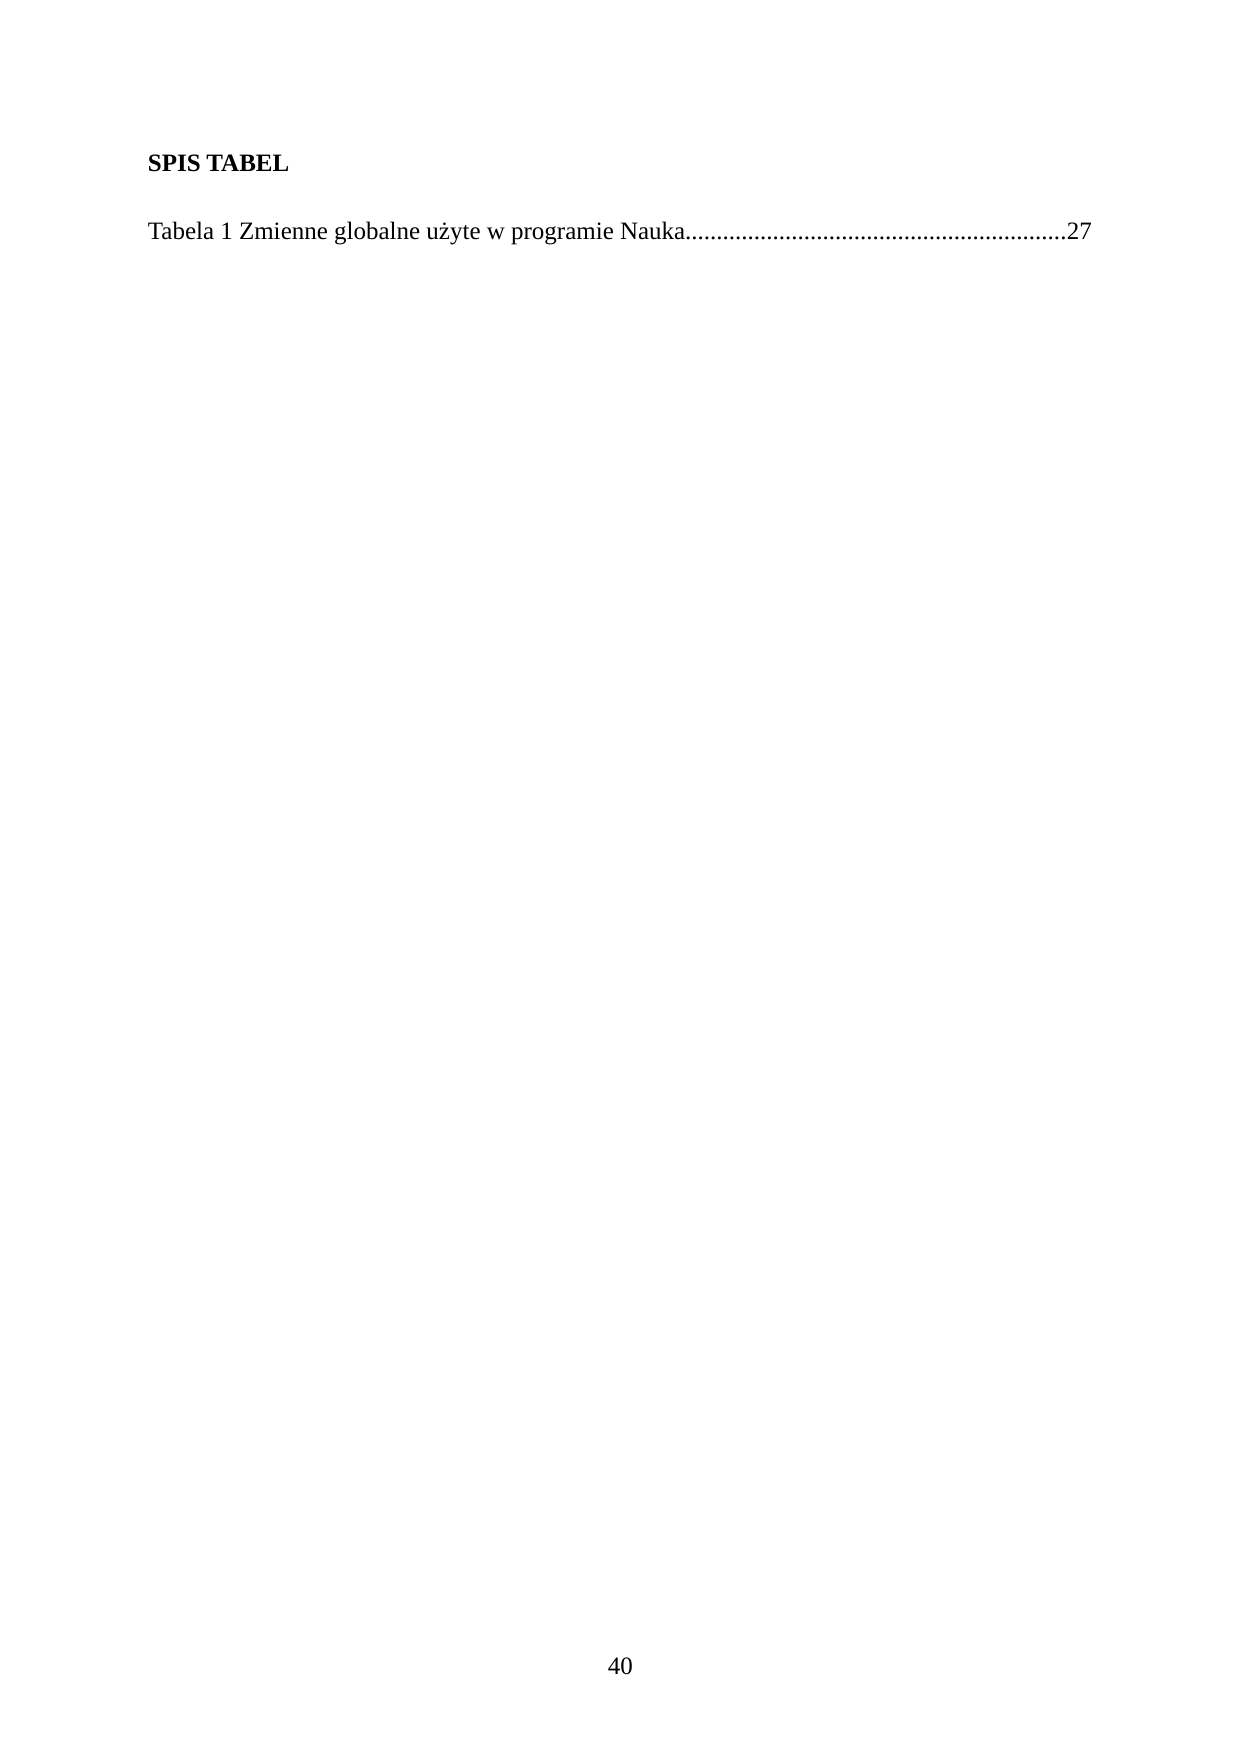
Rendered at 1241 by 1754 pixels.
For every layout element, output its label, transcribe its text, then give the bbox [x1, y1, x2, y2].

subtitle SPIS TABEL [148, 148, 1093, 176]
text Tabela 1 Zmienne globalne użyte w programie Nauka 27 [148, 216, 1093, 244]
